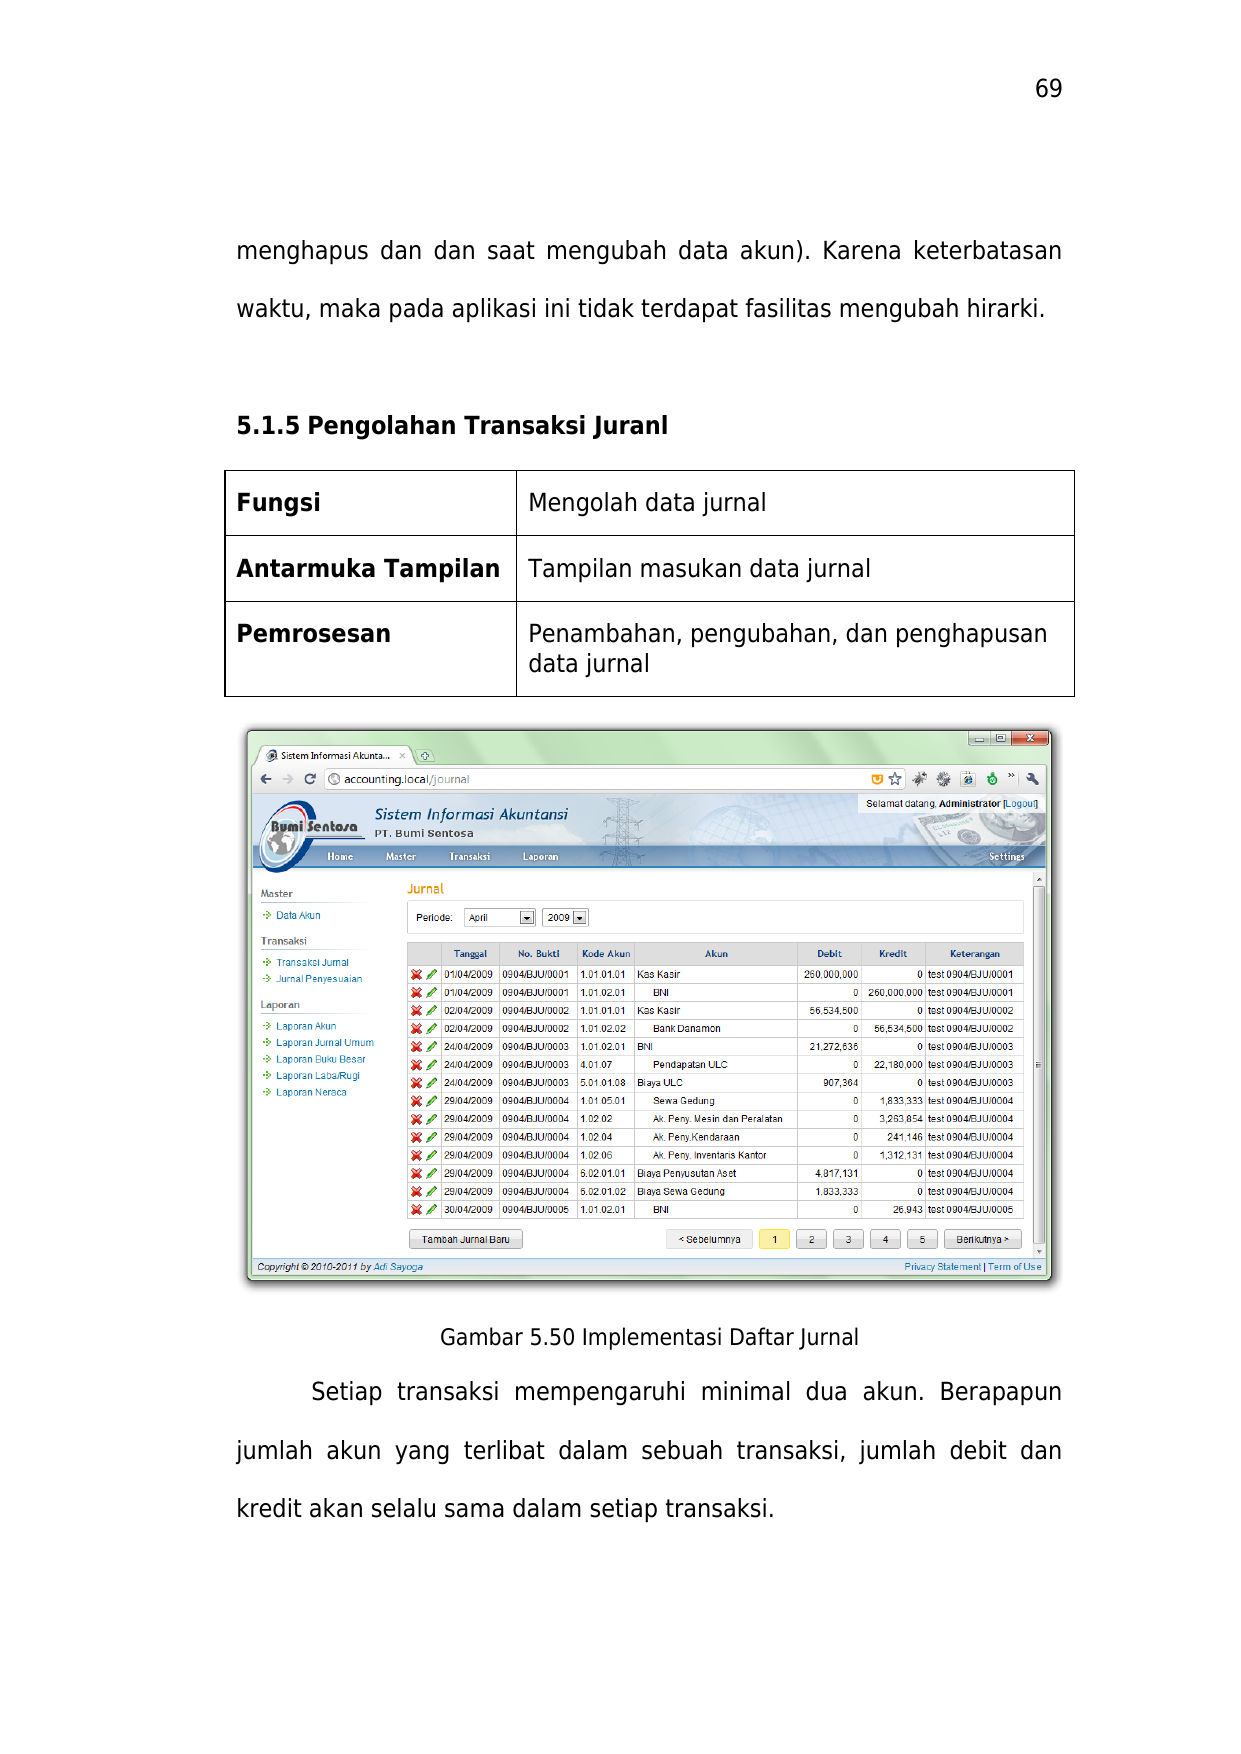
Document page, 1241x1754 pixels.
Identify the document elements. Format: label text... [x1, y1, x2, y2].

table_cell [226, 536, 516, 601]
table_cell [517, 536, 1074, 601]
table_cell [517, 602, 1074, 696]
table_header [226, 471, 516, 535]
subtitle Pengolahan Transaksi Juranl [236, 411, 1063, 440]
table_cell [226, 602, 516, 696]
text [236, 236, 1063, 324]
text Setiap transaksi mempengaruhi minimal dua akun. Berapapun jumlah akun yang terlibat dalam sebuah transaksi, jumlah debit dan kredit akan selalu sama dalam setiap transaksi. [236, 1377, 1063, 1523]
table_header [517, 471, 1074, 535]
picture [236, 721, 1063, 1295]
